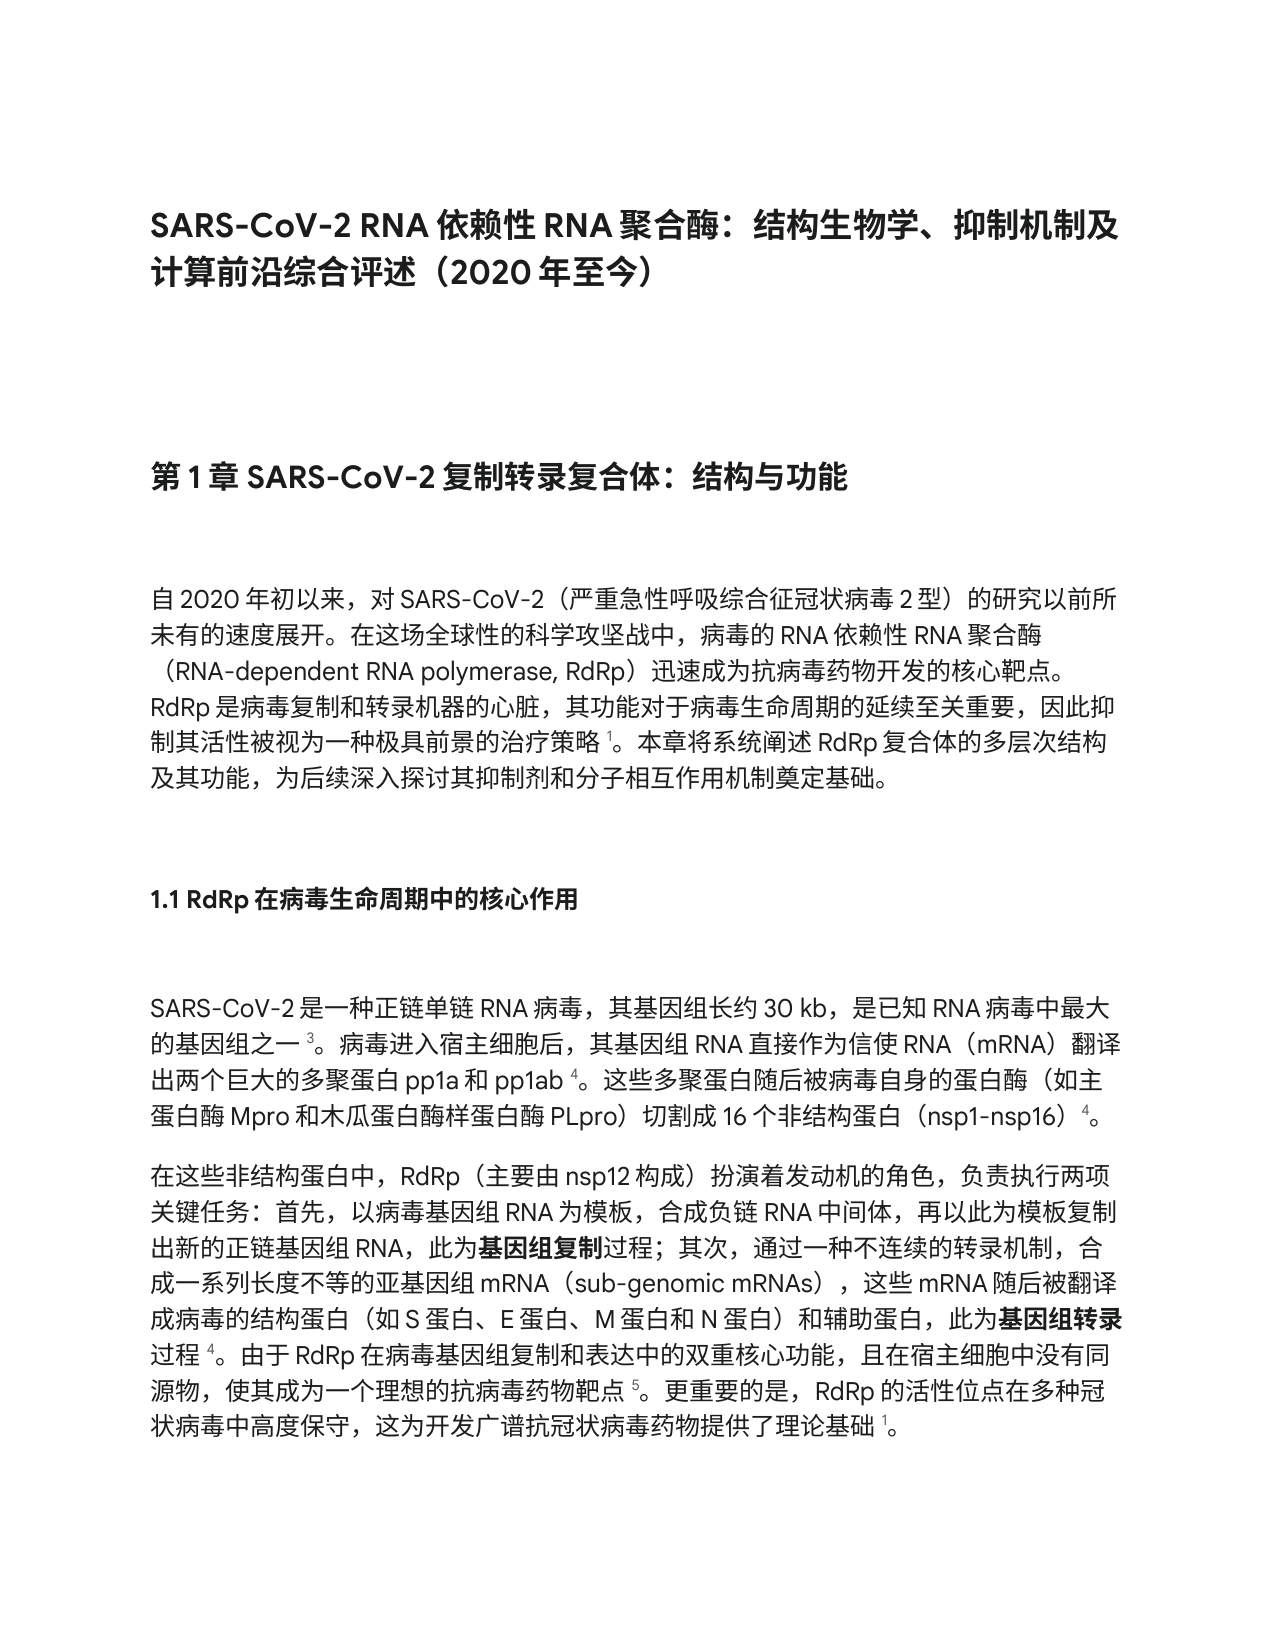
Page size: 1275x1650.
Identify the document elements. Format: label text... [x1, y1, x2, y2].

text 在这些非结构蛋白中，RdRp（主要由nsp12构成）扮演着发动机的角色，负责执行两项关键任务：首先，以病毒基因组RNA为模板，合成负链RNA中间体，再以此为模板复制出新的正链基因组RNA，此为基因组复制过程；其次，通过一种不连续的转录机制，合成一系列长度不等的亚基因组mRNA（sub-genomic mRNAs），这些mRNA随后被翻译成病毒的结构蛋白（如S蛋白、E蛋白、M蛋白和N蛋白）和辅助蛋白，此为基因组转录过程 4。由于RdRp在病毒基因组复制和表达中的双重核心功能，且在宿主细胞中没有同源物，使其成为一个理想的抗病毒药物靶点 5。更重要的是，RdRp的活性位点在多种冠状病毒中高度保守，这为开发广谱抗冠状病毒药物提供了理论基础 1。 [150, 1162, 1125, 1443]
text 自2020年初以来，对SARS-CoV-2（严重急性呼吸综合征冠状病毒2型）的研究以前所未有的速度展开。在这场全球性的科学攻坚战中，病毒的RNA依赖性RNA聚合酶（RNA-dependent RNA polymerase, RdRp）迅速成为抗病毒药物开发的核心靶点。RdRp是病毒复制和转录机器的心脏，其功能对于病毒生命周期的延续至关重要，因此抑制其活性被视为一种极具前景的治疗策略 1。本章将系统阐述RdRp复合体的多层次结构及其功能，为后续深入探讨其抑制剂和分子相互作用机制奠定基础。 [150, 584, 1125, 794]
subtitle 1.1 RdRp在病毒生命周期中的核心作用 [150, 885, 1125, 916]
subtitle 第1章 SARS-CoV-2复制转录复合体：结构与功能 [150, 458, 1125, 497]
text SARS-CoV-2是一种正链单链RNA病毒，其基因组长约30 kb，是已知RNA病毒中最大的基因组之一 3。病毒进入宿主细胞后，其基因组RNA直接作为信使RNA（mRNA）翻译出两个巨大的多聚蛋白pp1a和pp1ab 4。这些多聚蛋白随后被病毒自身的蛋白酶（如主蛋白酶Mpro和木瓜蛋白酶样蛋白酶PLpro）切割成16个非结构蛋白（nsp1-nsp16）4。 [150, 994, 1125, 1132]
subtitle SARS-CoV-2 RNA依赖性RNA聚合酶：结构生物学、抑制机制及计算前沿综合评述（2020年至今） [150, 205, 1125, 294]
